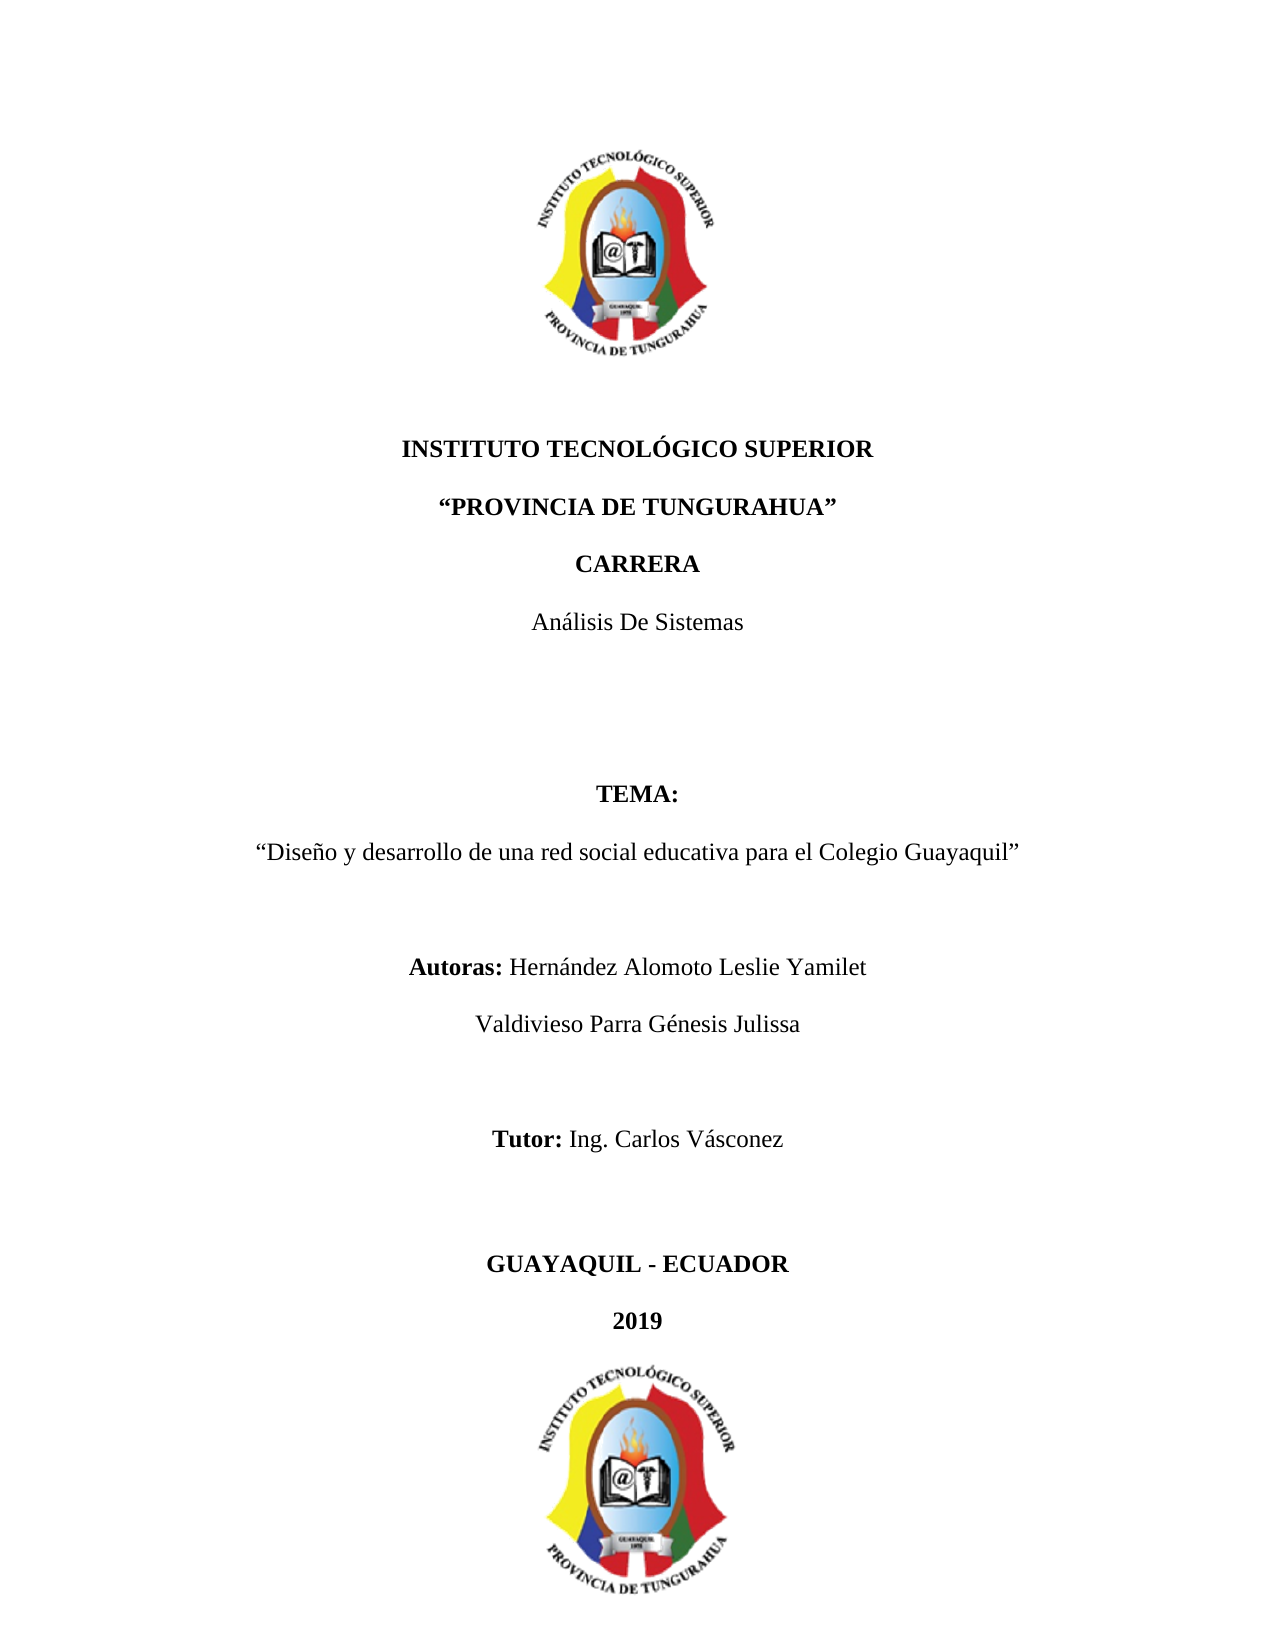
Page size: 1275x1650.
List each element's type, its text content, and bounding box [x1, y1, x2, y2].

text 2019 [177, 1306, 1098, 1335]
text “PROVINCIA DE TUNGURAHUA” [177, 492, 1098, 521]
text CARRERA [177, 549, 1098, 578]
text Valdivieso Parra Génesis Julissa [177, 1009, 1098, 1038]
text Autoras: Hernández Alomoto Leslie Yamilet [177, 952, 1098, 981]
picture [536, 1363, 739, 1600]
text “Diseño y desarrollo de una red social educativa para el Colegio Guayaquil” [177, 837, 1098, 866]
text GUAYAQUIL - ECUADOR [177, 1249, 1098, 1278]
text TEMA: [177, 779, 1098, 808]
picture [536, 148, 718, 360]
text Tutor: Ing. Carlos Vásconez [177, 1124, 1098, 1153]
text Análisis De Sistemas [177, 607, 1098, 636]
text INSTITUTO TECNOLÓGICO SUPERIOR [177, 434, 1098, 463]
